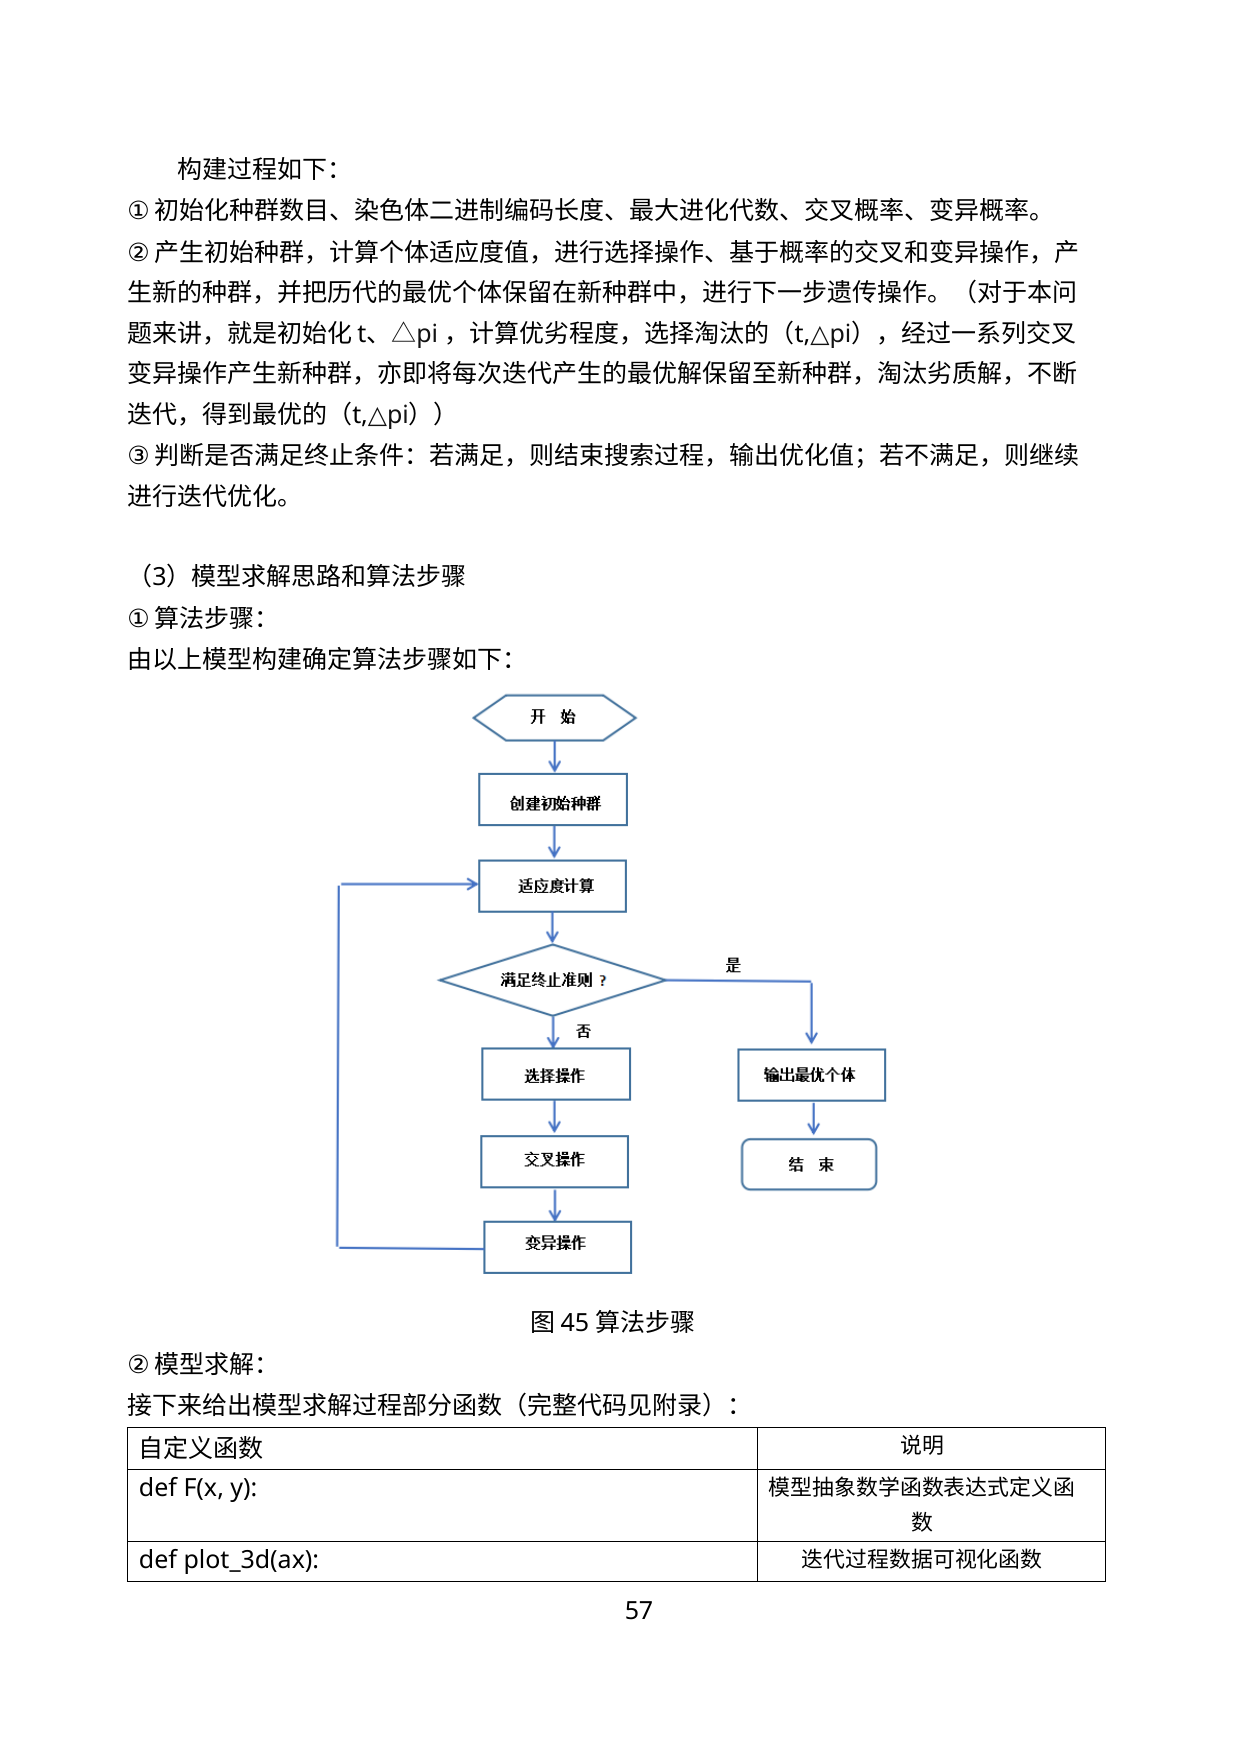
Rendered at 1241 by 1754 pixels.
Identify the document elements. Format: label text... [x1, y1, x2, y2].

text 接下来给出模型求解过程部分函数（完整代码见附录）： [127, 1386, 1099, 1422]
picture [313, 681, 912, 1298]
text （3）模型求解思路和算法步骤 [127, 557, 1099, 593]
text 图45 算法步骤 [127, 1303, 1099, 1339]
text 由以上模型构建确定算法步骤如下： [127, 639, 1099, 676]
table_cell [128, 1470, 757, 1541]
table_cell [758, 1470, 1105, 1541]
text ②产生初始种群，计算个体适应度值，进行选择操作、基于概率的交叉和变异操作，产生新的种群，并把历代的最优个体保留在新种群中，进行下一步遗传操作。（对于本问题来讲，就是初始化t、△pi ，计算优劣程度，选择淘汰的（t,△pi），经过一系列交叉变异操作产生新种群，亦即将每次迭代产生的最优解保留至新种群，淘汰劣质解，不断迭代，得到最优的（t,△pi）） [127, 232, 1099, 430]
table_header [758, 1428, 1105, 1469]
text ③判断是否满足终止条件：若满足，则结束搜索过程，输出优化值；若不满足，则继续进行迭代优化。 [127, 436, 1099, 512]
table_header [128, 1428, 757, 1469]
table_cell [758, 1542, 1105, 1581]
text ②模型求解： [127, 1344, 1099, 1380]
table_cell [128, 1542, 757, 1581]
text 构建过程如下： ①初始化种群数目、染色体二进制编码长度、最大进化代数、交叉概率、变异概率。 [127, 150, 1099, 227]
text ①算法步骤： [127, 598, 1099, 634]
